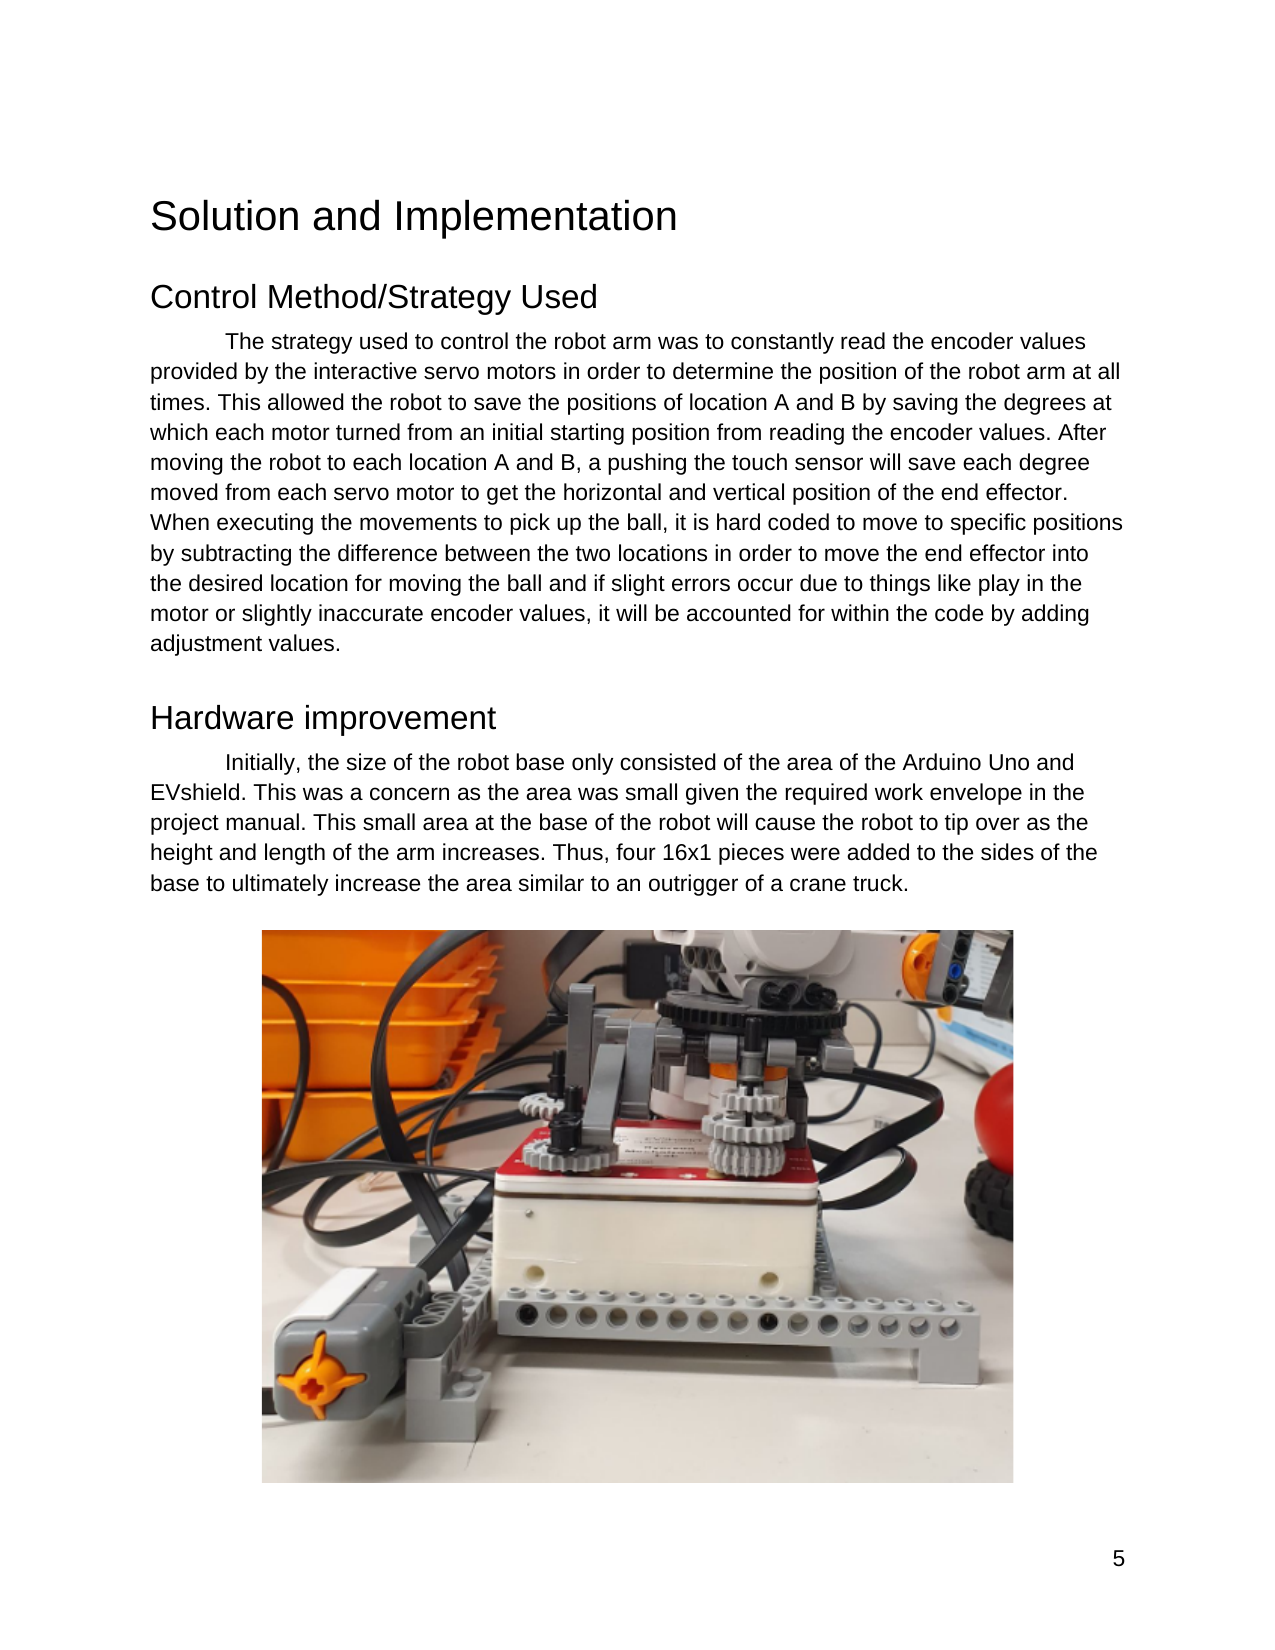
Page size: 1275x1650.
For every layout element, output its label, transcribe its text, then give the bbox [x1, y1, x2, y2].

text The strategy used to control the robot arm was to constantly read the encoder values provided by the interactive servo motors in order to determine the position of the robot arm at all times. This allowed the robot to save the positions of location A and B by saving the degrees at which each motor turned from an initial starting position from reading the encoder values. After moving the robot to each location A and B, a pushing the touch sensor will save each degree moved from each servo motor to get the horizontal and vertical position of the end effector. When executing the movements to pick up the ball, it is hard coded to move to specific positions by subtracting the difference between the two locations in order to move the end effector into the desired location for moving the ball and if slight errors occur due to things like play in the motor or slightly inaccurate encoder values, it will be accounted for within the code by adding adjustment values. [150, 328, 1125, 656]
subtitle Hardware improvement [150, 698, 1125, 736]
text Initially, the size of the robot base only consisted of the area of the Arduino Uno and EVshield. This was a concern as the area was small given the required work envelope in the project manual. This small area at the base of the robot will cause the robot to tip over as the height and length of the arm increases. Thus, four 16x1 pieces were added to the sides of the base to ultimately increase the area similar to an outrigger of a crane truck. [150, 749, 1125, 896]
subtitle Solution and Implementation [150, 192, 1125, 239]
subtitle Control Method/Strategy Used [150, 277, 1125, 316]
picture [261, 930, 1014, 1483]
